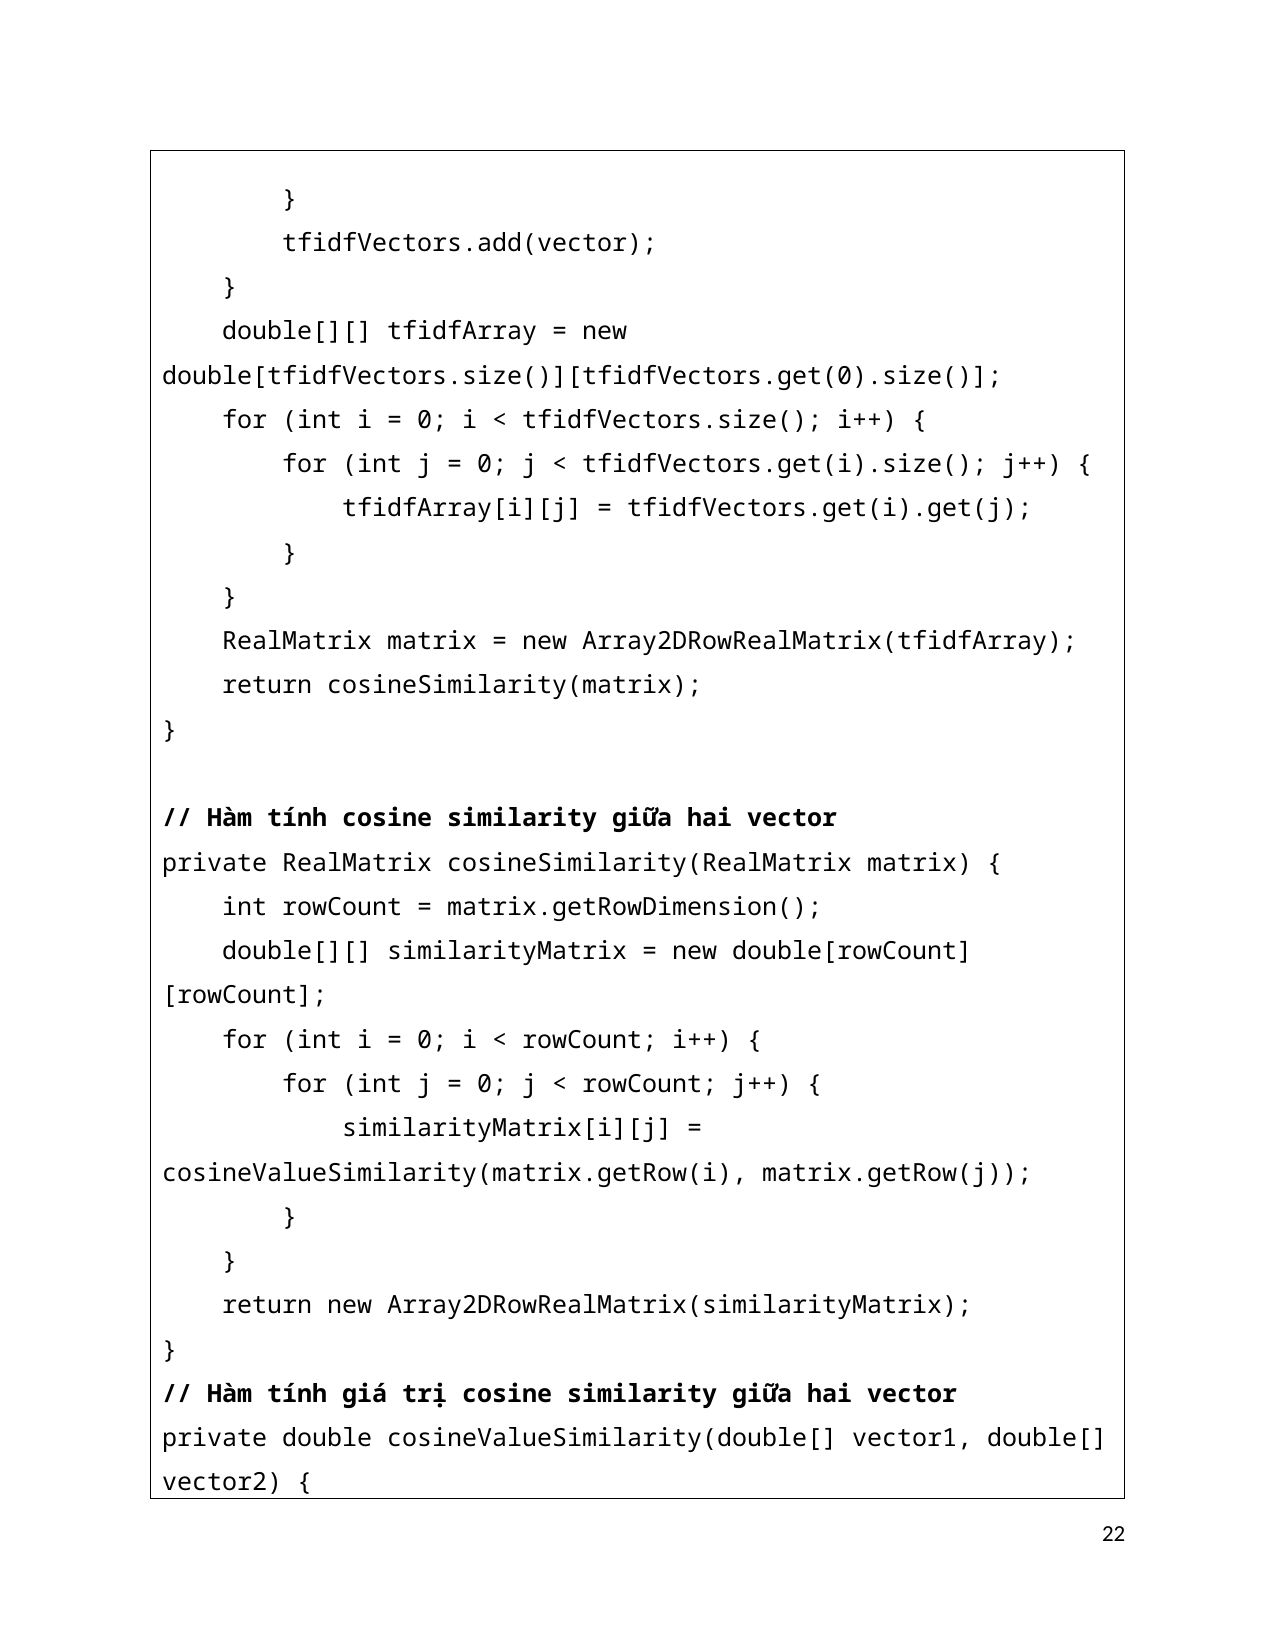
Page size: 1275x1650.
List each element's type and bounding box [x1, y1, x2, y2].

table_header [151, 151, 1124, 1498]
